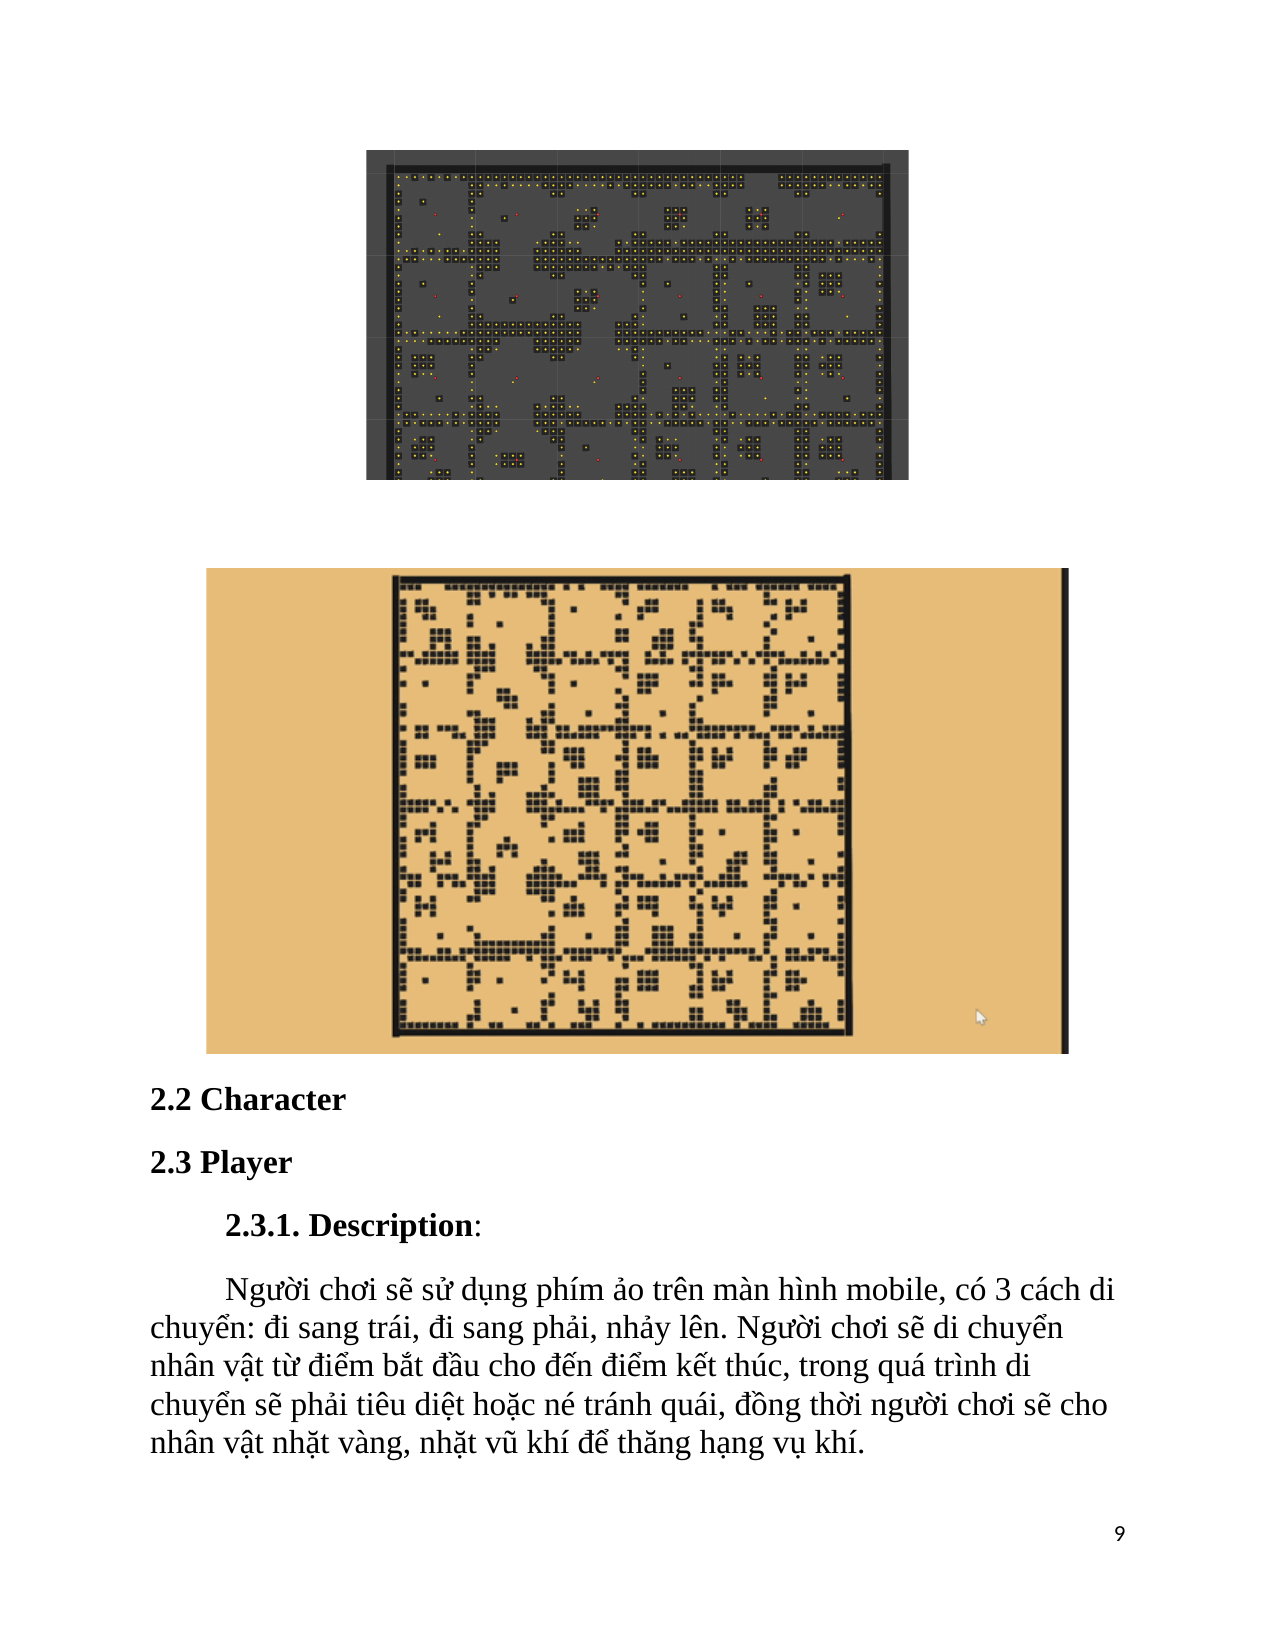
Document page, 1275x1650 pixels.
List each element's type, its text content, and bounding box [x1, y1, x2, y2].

picture [206, 568, 1069, 1054]
text Người chơi sẽ sử dụng phím ảo trên màn hình mobile, có 3 cách di chuyển: đi sang trái, đi sang phải, nhảy lên. Người chơi sẽ di chuyển nhân vật từ điểm bắt đầu cho đến điểm kết thúc, trong quá trình di chuyển sẽ phải tiêu diệt hoặc né tránh quái, đồng thời người chơi sẽ cho nhân vật nhặt vàng, nhặt vũ khí để thăng hạng vụ khí. [150, 1269, 1125, 1461]
text 2.2 Character [150, 1079, 1125, 1117]
picture [366, 150, 909, 480]
text 2.3 Player [150, 1142, 1125, 1181]
text 2.3.1. Description: [150, 1206, 1125, 1244]
